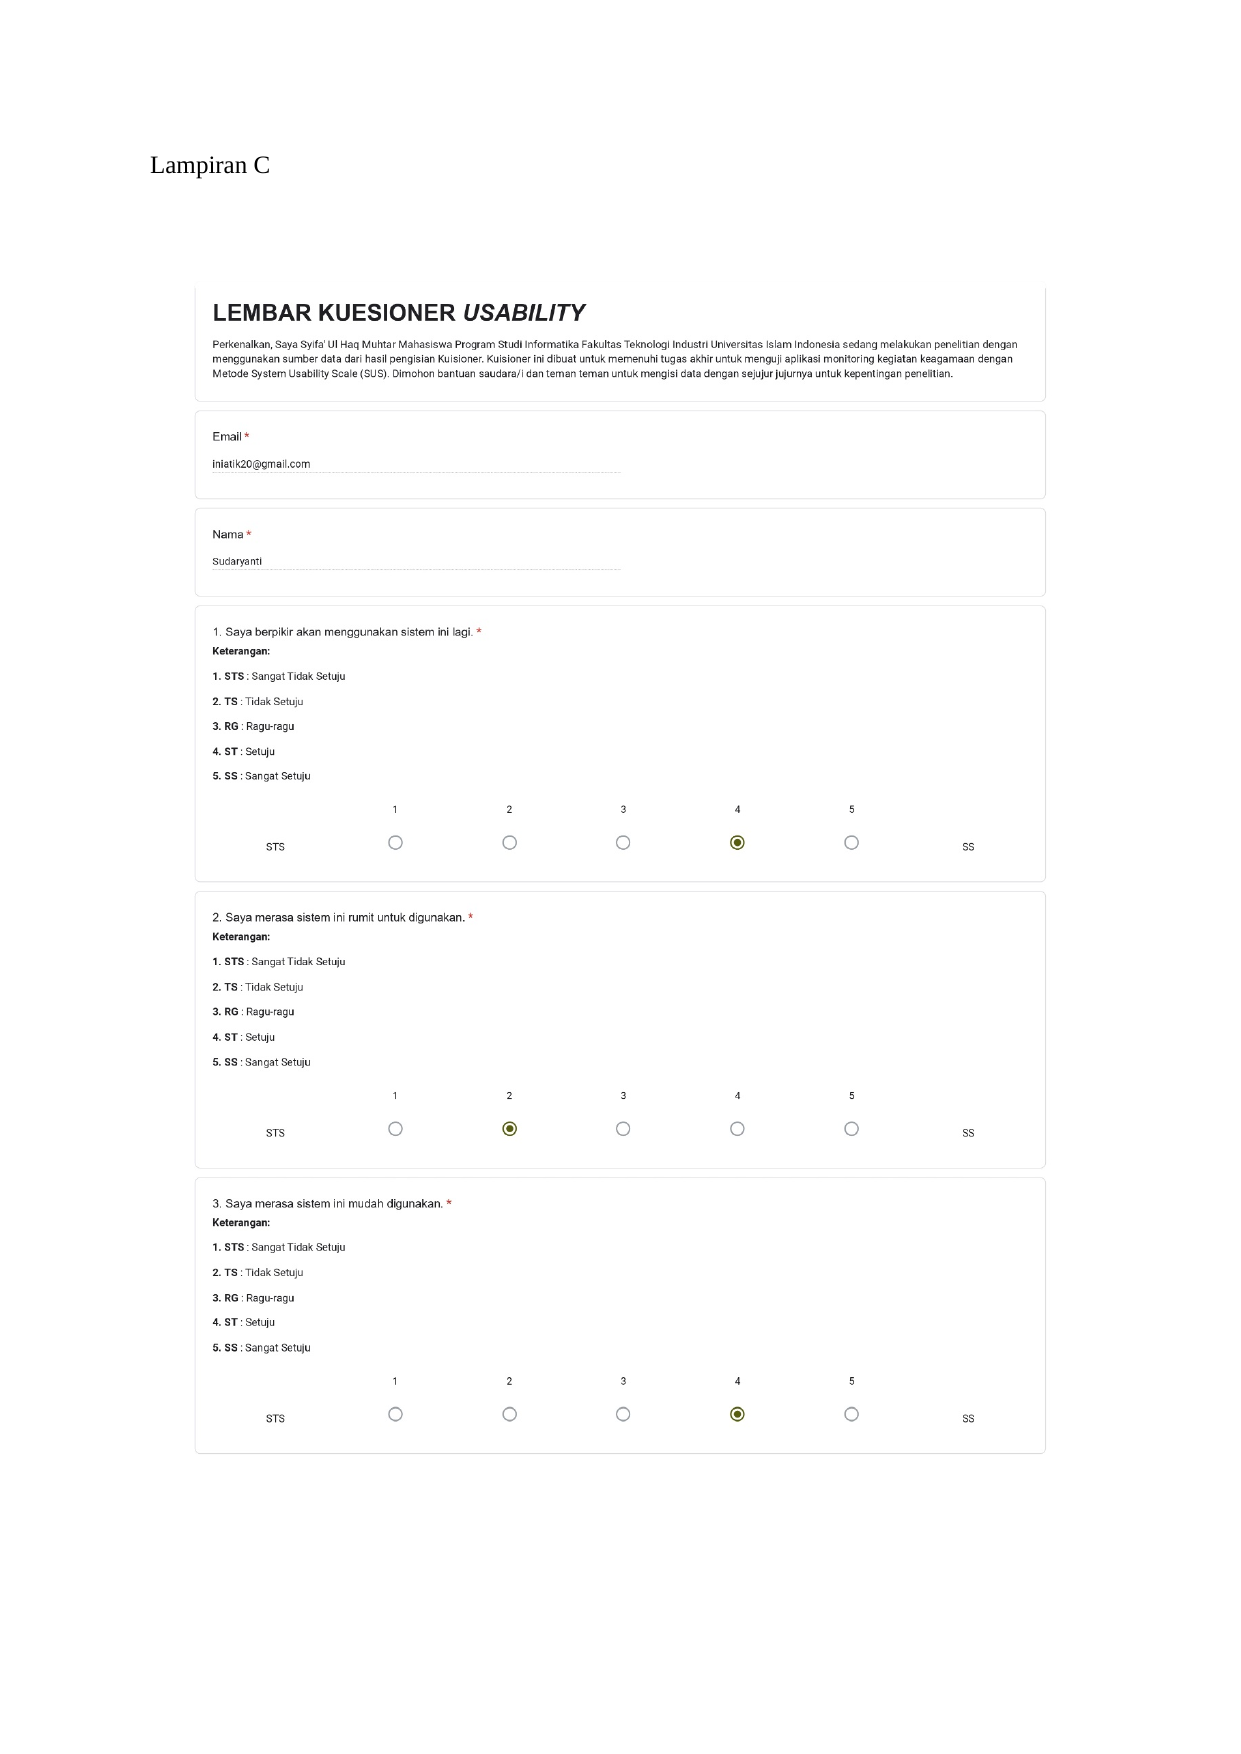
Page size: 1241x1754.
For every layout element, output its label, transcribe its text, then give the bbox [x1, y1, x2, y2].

text Lampiran C [150, 150, 1090, 179]
picture [150, 193, 1090, 1523]
